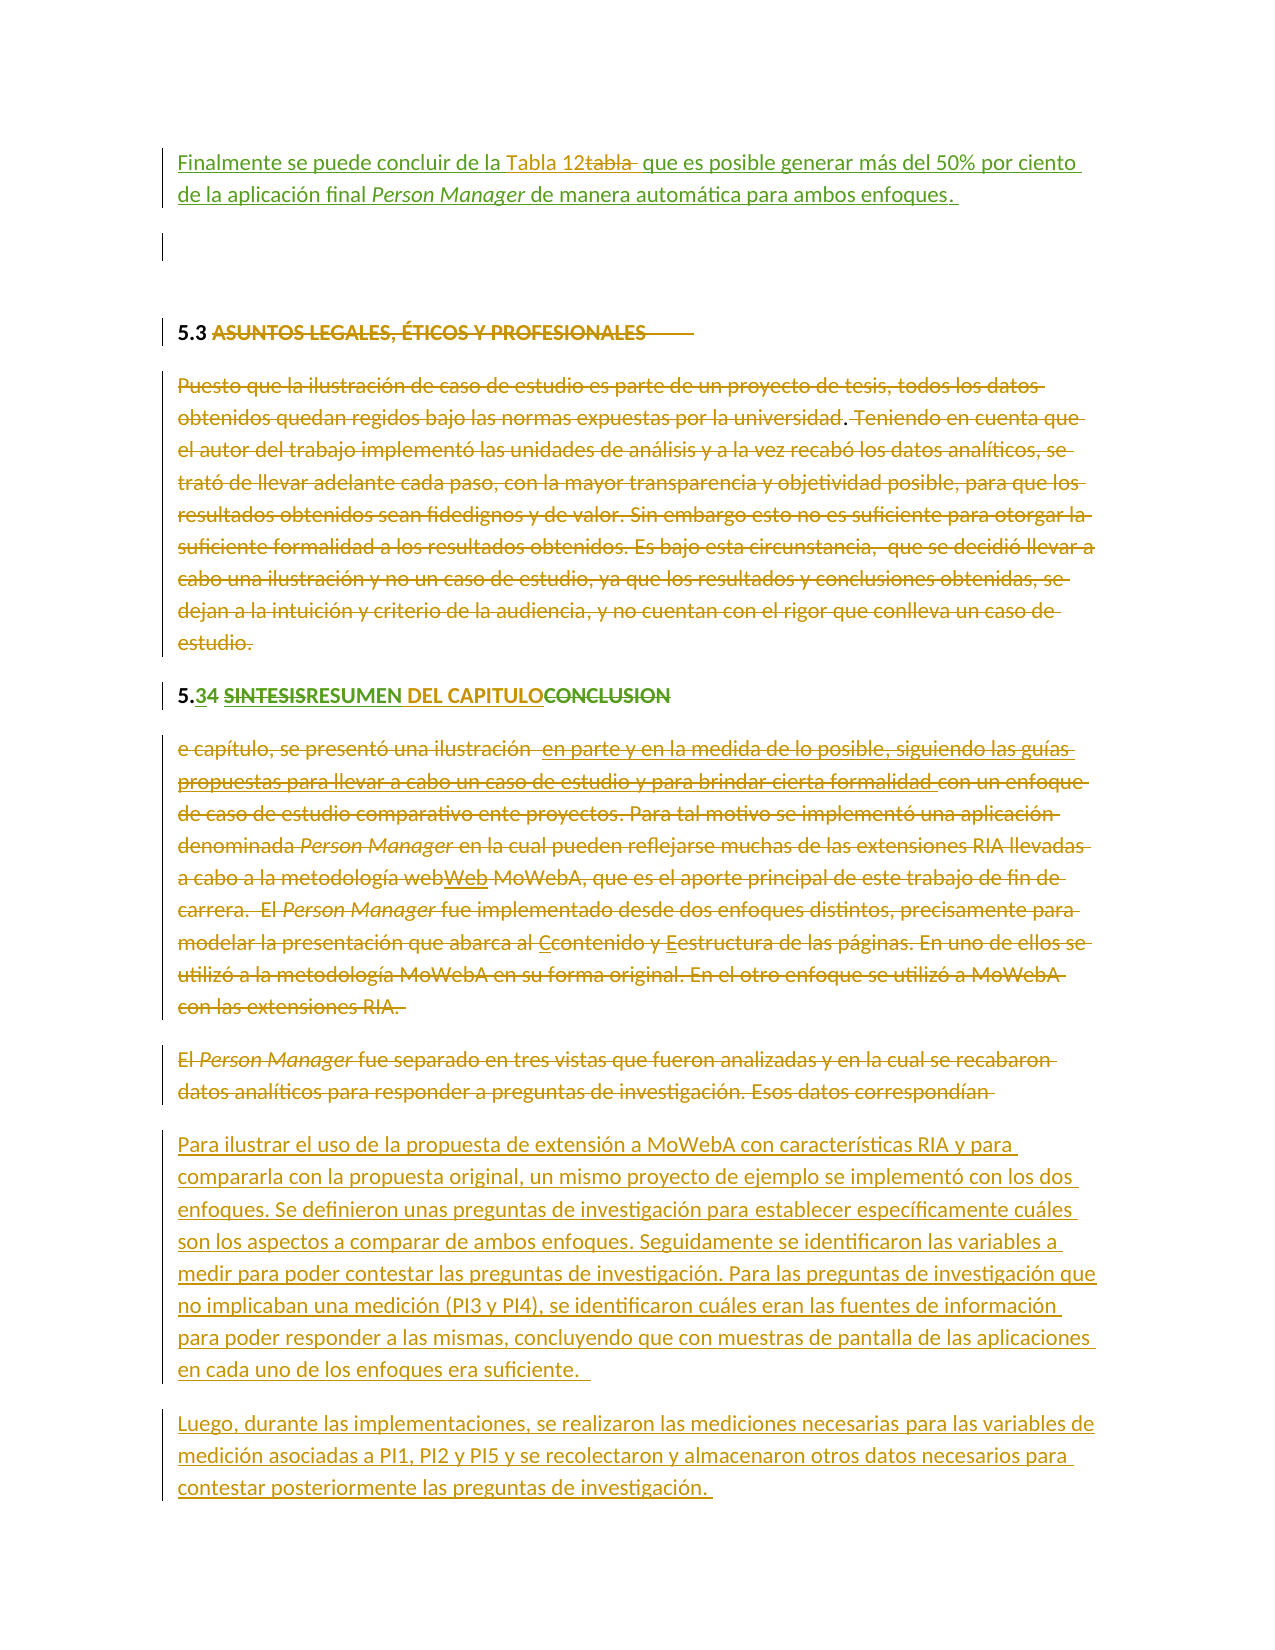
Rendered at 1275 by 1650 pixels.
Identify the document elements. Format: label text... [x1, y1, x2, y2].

text 5. [177, 682, 1098, 709]
